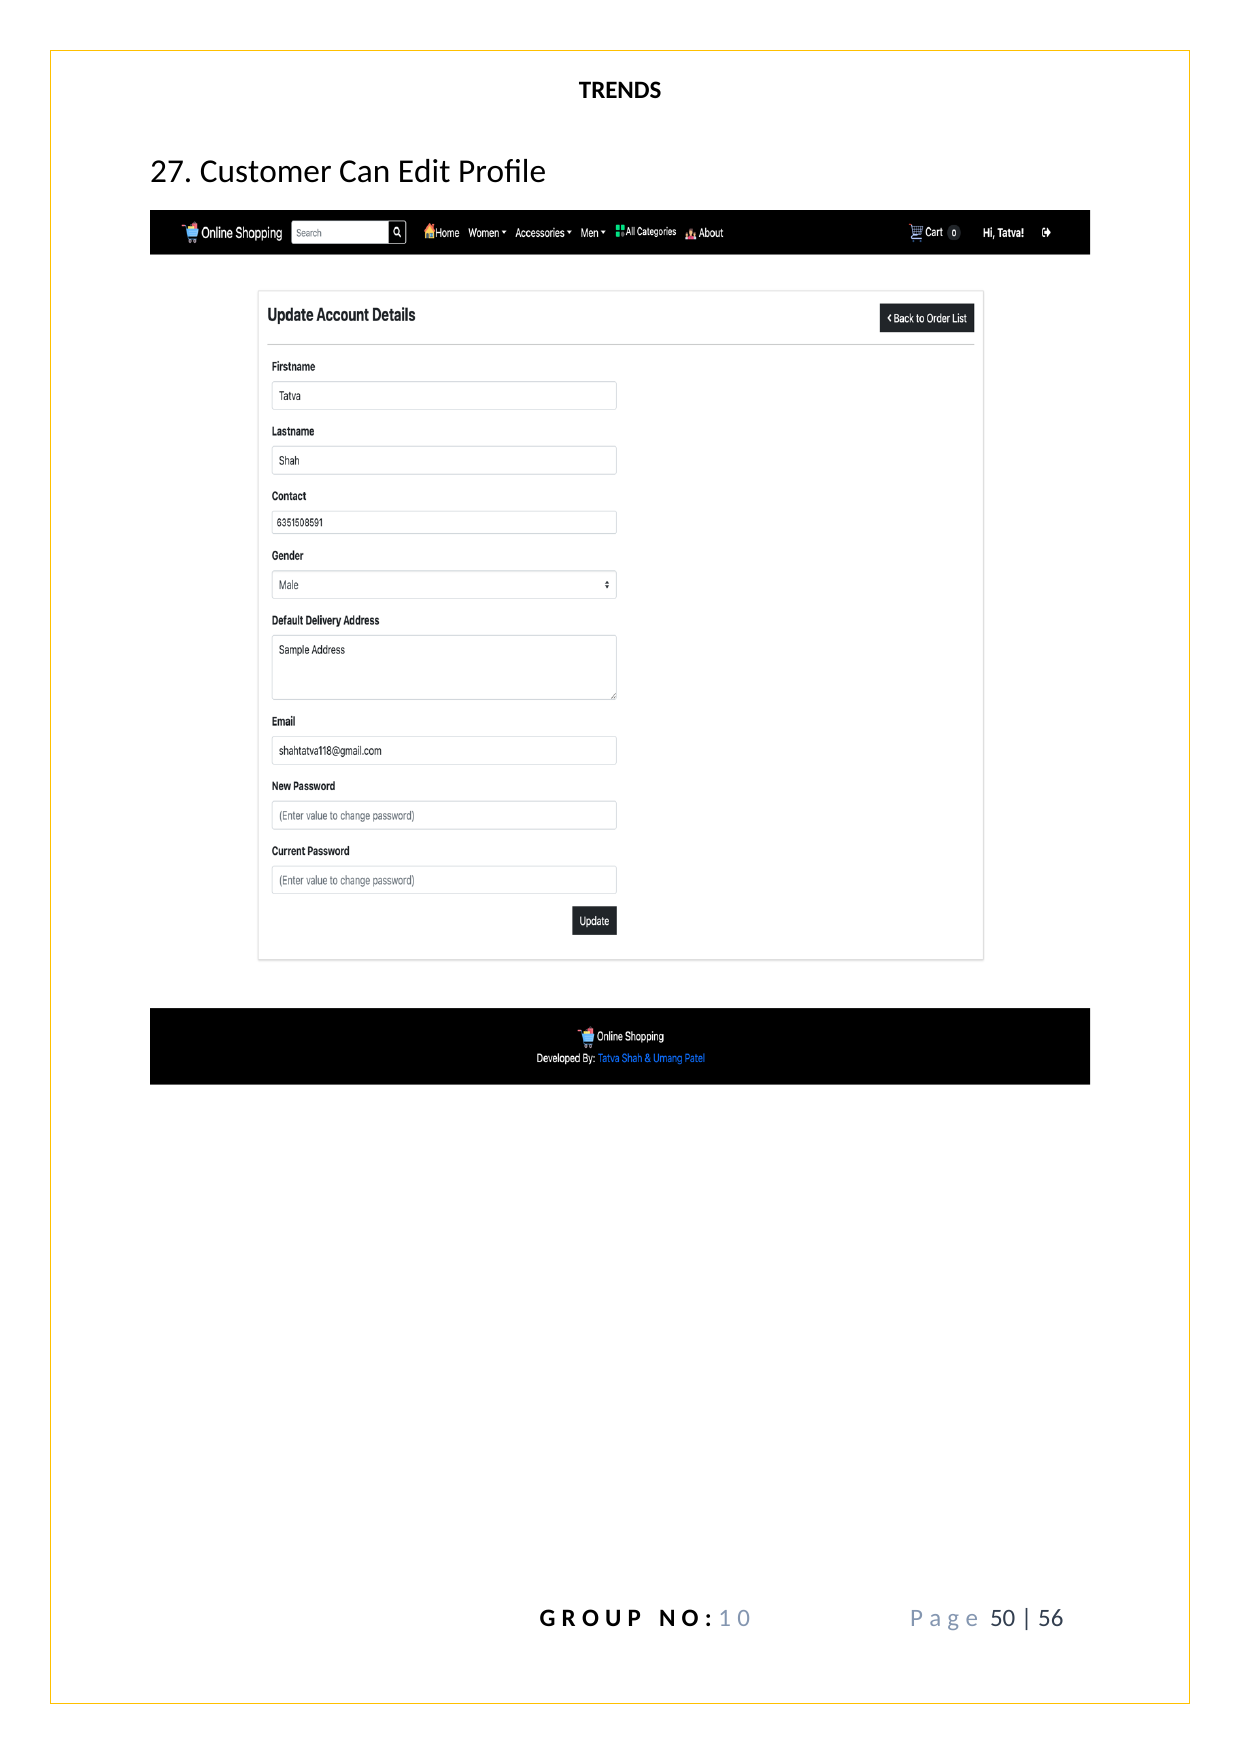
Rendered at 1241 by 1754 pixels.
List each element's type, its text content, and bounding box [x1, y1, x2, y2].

picture [150, 210, 1091, 1085]
text 27. Customer Can Edit Profile [150, 150, 1090, 191]
